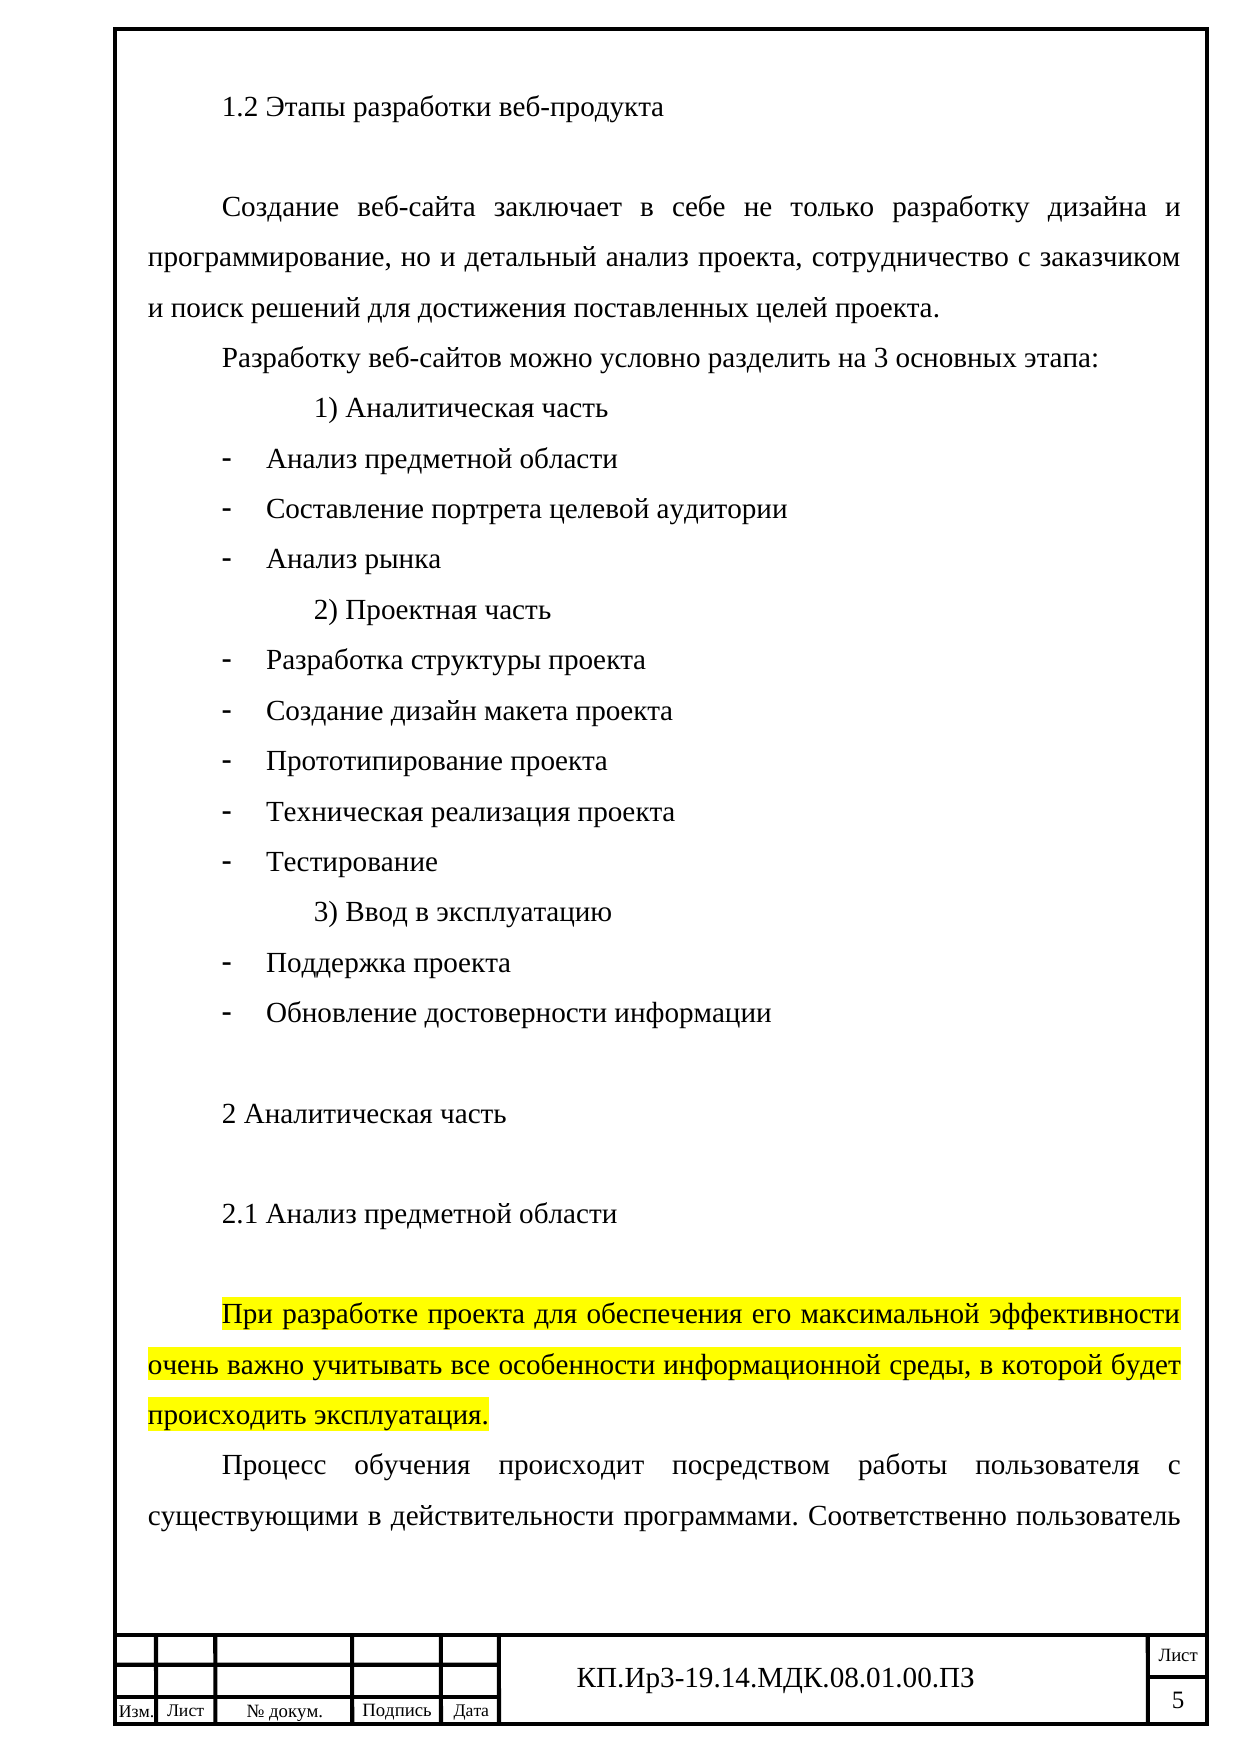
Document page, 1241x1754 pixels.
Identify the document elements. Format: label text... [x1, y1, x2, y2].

subtitle 2.1 Анализ предметной области [148, 1196, 1181, 1230]
list Проектная часть [223, 592, 1181, 626]
list Составление портрета целевой аудитории [222, 491, 1181, 525]
list Аналитическая часть [223, 391, 1181, 424]
list Поддержка проекта [222, 945, 1181, 978]
list Анализ предметной области [222, 441, 1181, 474]
text Создание веб-сайта заключает в себе не только разработку дизайна и программирование, но и детальный анализ проекта, сотрудничество с заказчиком и поиск решений для достижения поставленных целей проекта. [148, 189, 1181, 323]
list Тестирование [222, 844, 1181, 878]
list Этапы разработки веб-продукта [222, 89, 1181, 122]
list Ввод в эксплуатацию [223, 894, 1181, 928]
text 2 Аналитическая часть [148, 1096, 1181, 1129]
list Техническая реализация проекта [222, 794, 1181, 827]
list Разработку веб-сайтов можно условно разделить на 3 основных этапа: [222, 340, 1181, 374]
list Разработка структуры проекта [222, 642, 1181, 676]
list Анализ рынка [222, 542, 1181, 575]
text При разработке проекта для обеспечения его максимальной эффективности очень важно учитывать все особенности информационной среды, в которой будет происходить эксплуатация. [148, 1297, 1181, 1347]
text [148, 1447, 1181, 1531]
list Создание дизайн макета проекта [222, 693, 1181, 726]
text При разработке проекта для обеспечения его максимальной эффективности очень важно учитывать все особенности информационной среды, в которой будет происходить эксплуатация. [148, 1380, 1181, 1431]
list Прототипирование проекта [222, 743, 1181, 777]
list Обновление достоверности информации [222, 995, 1181, 1029]
